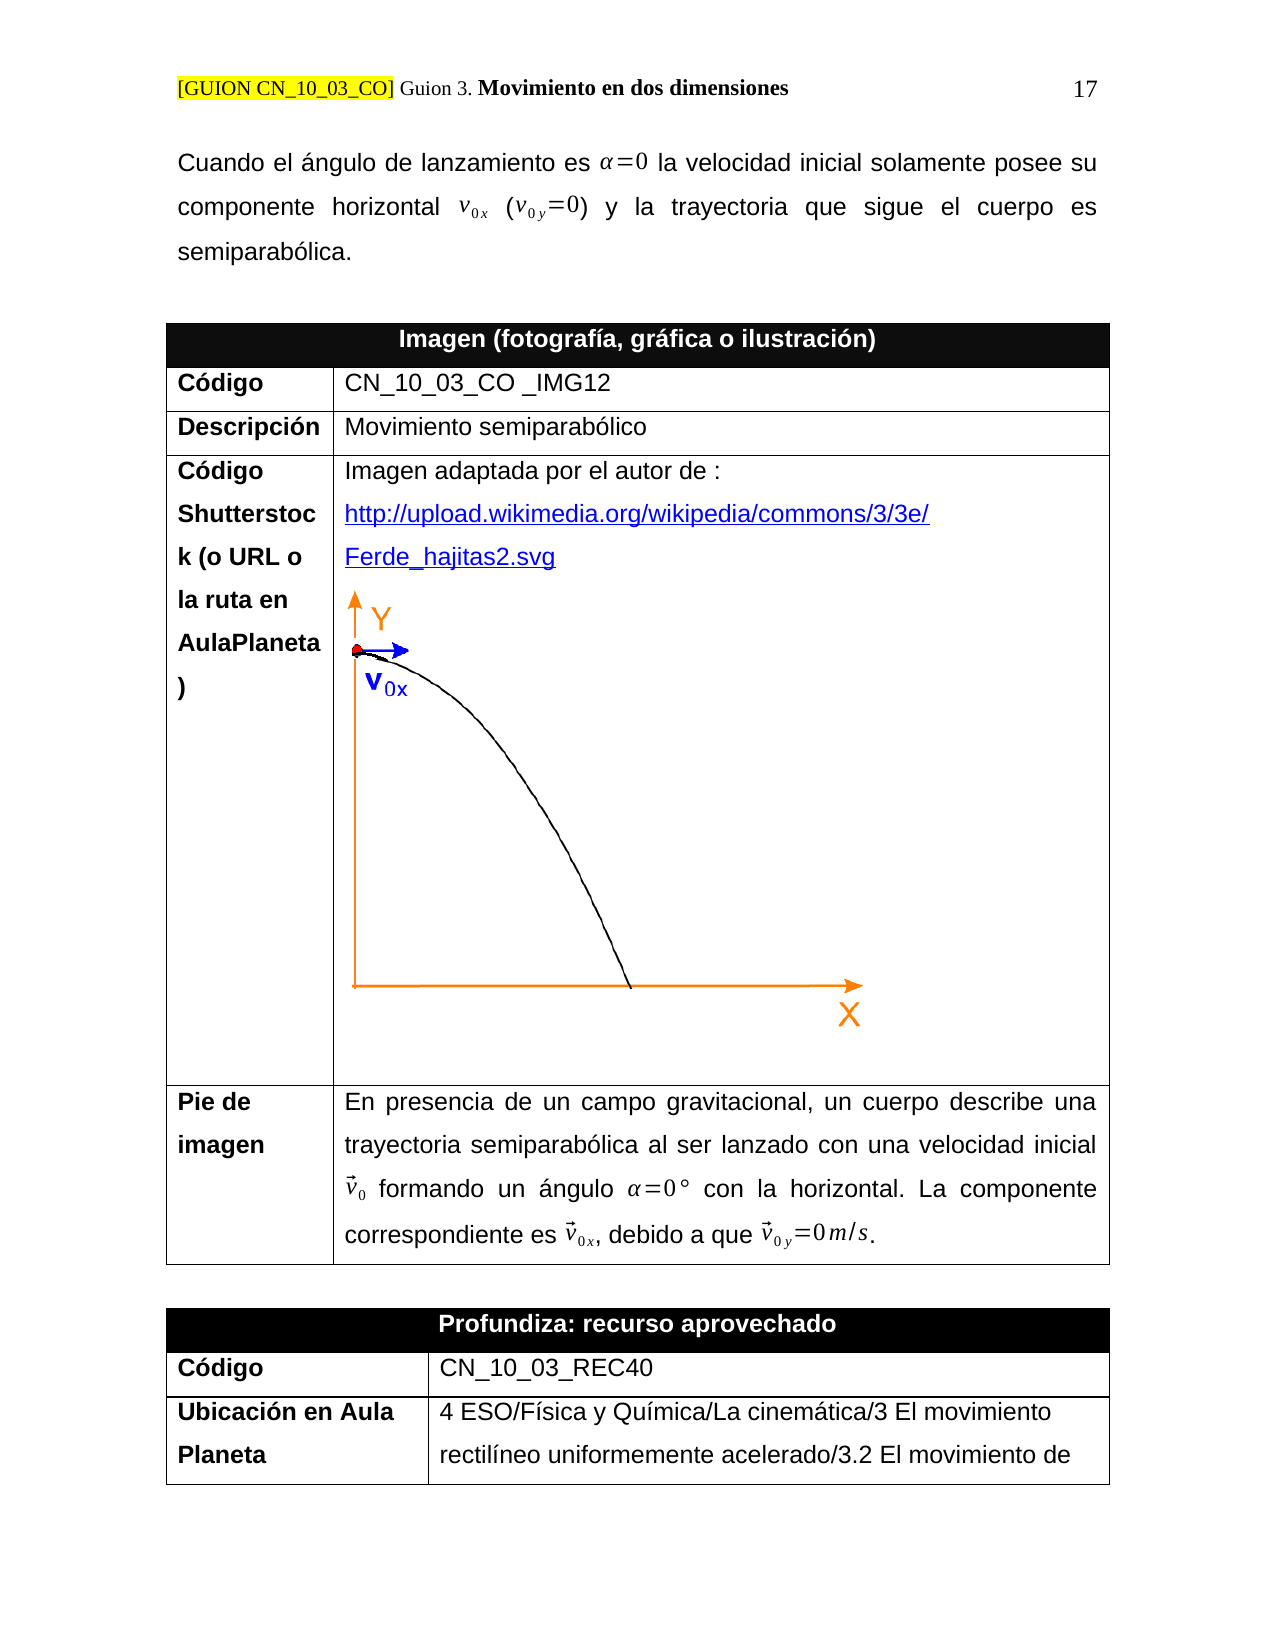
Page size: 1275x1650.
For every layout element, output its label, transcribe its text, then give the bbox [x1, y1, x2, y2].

table_cell Código [167, 368, 333, 411]
table_cell CN_10_03_REC40 [429, 1353, 1109, 1396]
table_cell Código [167, 1353, 428, 1396]
table_cell Código Shutterstock (o URL o la ruta en AulaPlaneta) [167, 456, 333, 1085]
table_header Profundiza: recurso aprovechado [167, 1309, 1109, 1352]
table_cell Movimiento semiparabólico [334, 412, 1109, 455]
table_header Imagen (fotografía, gráfica o ilustración) [167, 324, 1109, 367]
text Cuando el ángulo de lanzamiento es la velocidad inicial solamente posee su componente horizontal () y la trayectoria que sigue el cuerpo es semiparabólica. [177, 148, 1098, 265]
table_cell Pie de imagen [167, 1086, 333, 1264]
table_cell Descripción [167, 412, 333, 455]
table_cell CN_10_03_CO _IMG12 [334, 368, 1109, 411]
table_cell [167, 1398, 428, 1483]
table_cell Imagen adaptada por el autor de : http://upload.wikimedia.org/wikipedia/commons/3/3e/Ferde_hajitas2.svg [334, 456, 1109, 1085]
picture [344, 585, 871, 1028]
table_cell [429, 1398, 1109, 1483]
table_cell En presencia de un campo gravitacional, un cuerpo describe una trayectoria semiparabólica al ser lanzado con una velocidad inicial formando un ángulo con la horizontal. La componente correspondiente es , debido a que . [334, 1086, 1109, 1264]
